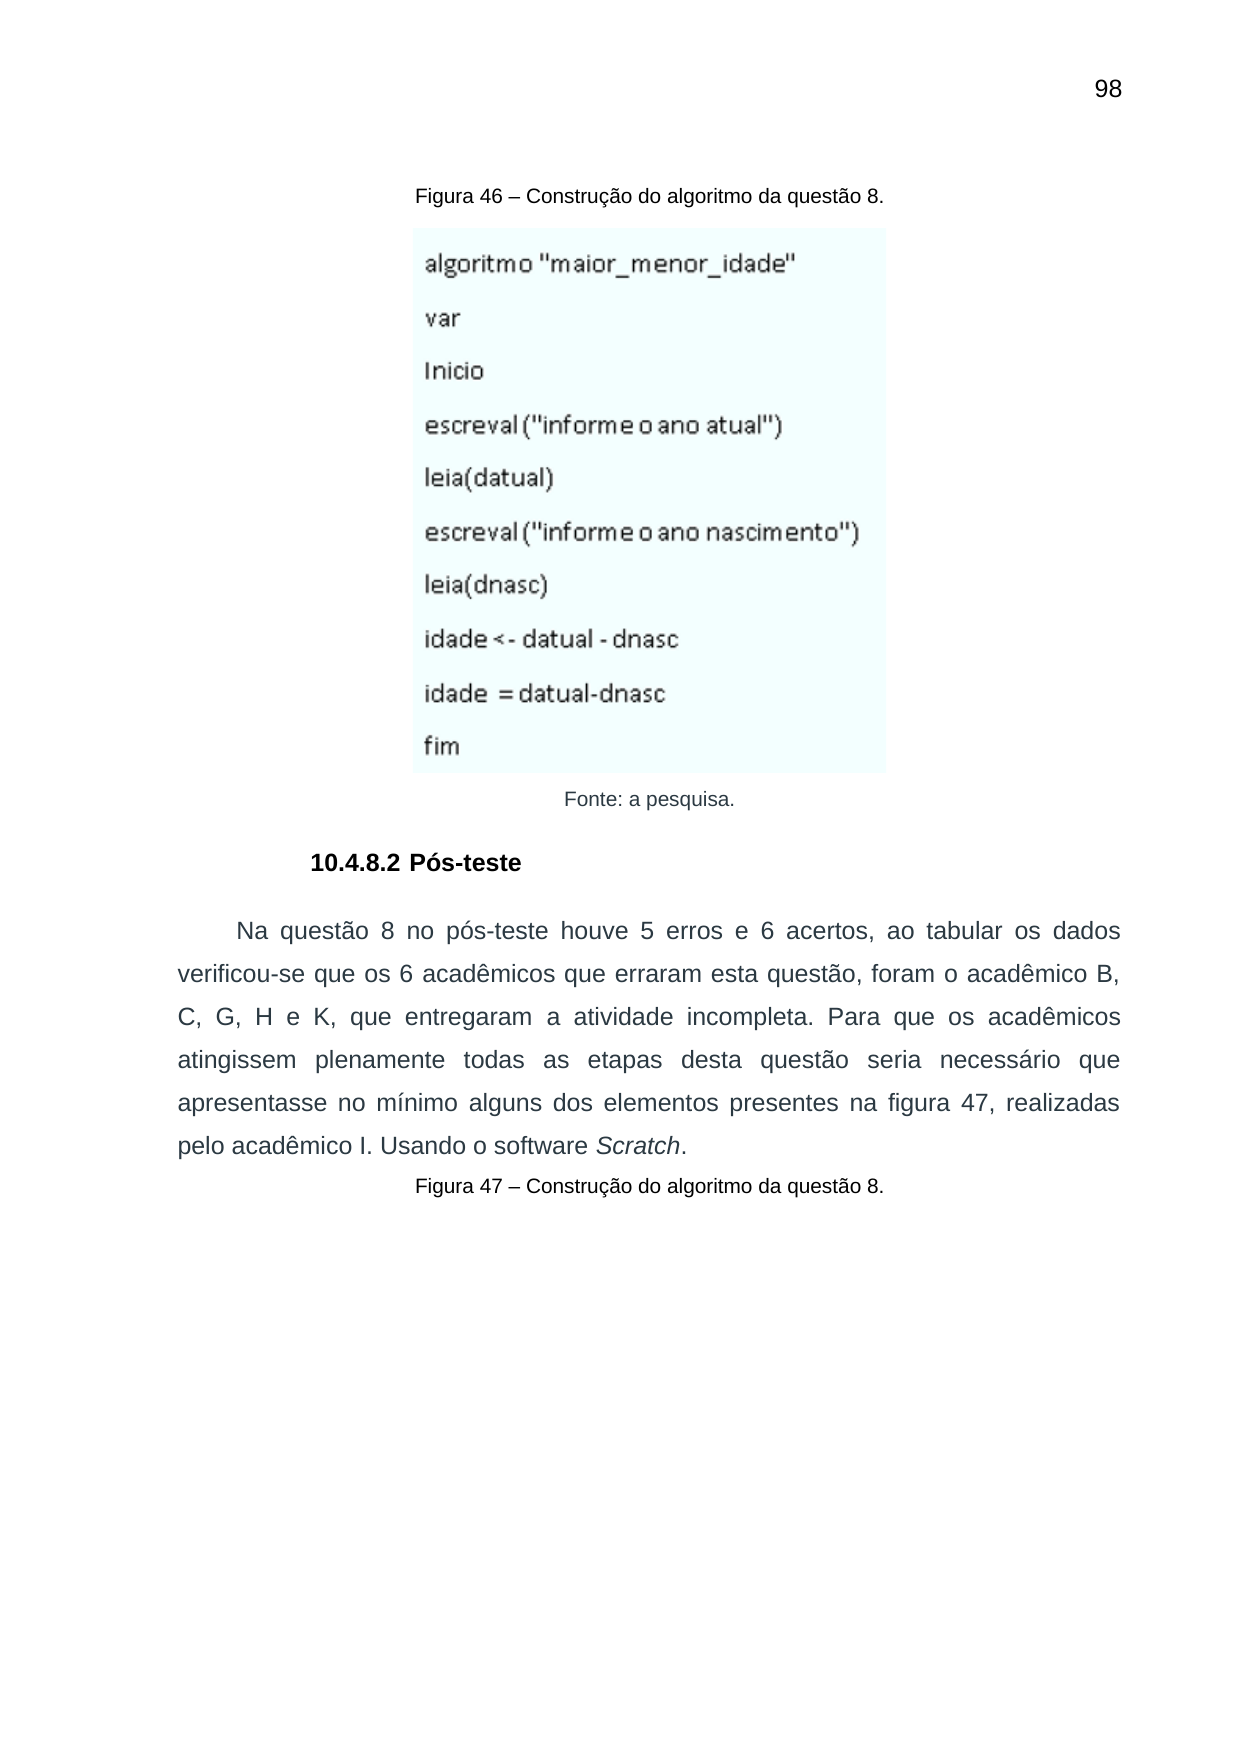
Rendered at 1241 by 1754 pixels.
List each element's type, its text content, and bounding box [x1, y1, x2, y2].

text Figura 46 – Construção do algoritmo da questão 8. [177, 184, 1122, 208]
text Na questão 8 no pós-teste houve 5 erros e 6 acertos, ao tabular os dados verificou-se que os 6 acadêmicos que erraram esta questão, foram o acadêmico B, C, G, H e K, que entregaram a atividade incompleta. Para que os acadêmicos atingissem plenamente todas as etapas desta questão seria necessário que apresentasse no mínimo alguns dos elementos presentes na figura 47, realizadas pelo acadêmico I. Usando o software Scratch. [177, 916, 1122, 1160]
picture [412, 228, 887, 773]
text Figura 47 – Construção do algoritmo da questão 8. [177, 1174, 1122, 1198]
subtitle Pós-teste [251, 847, 1122, 876]
text Fonte: a pesquisa. [177, 787, 1122, 811]
